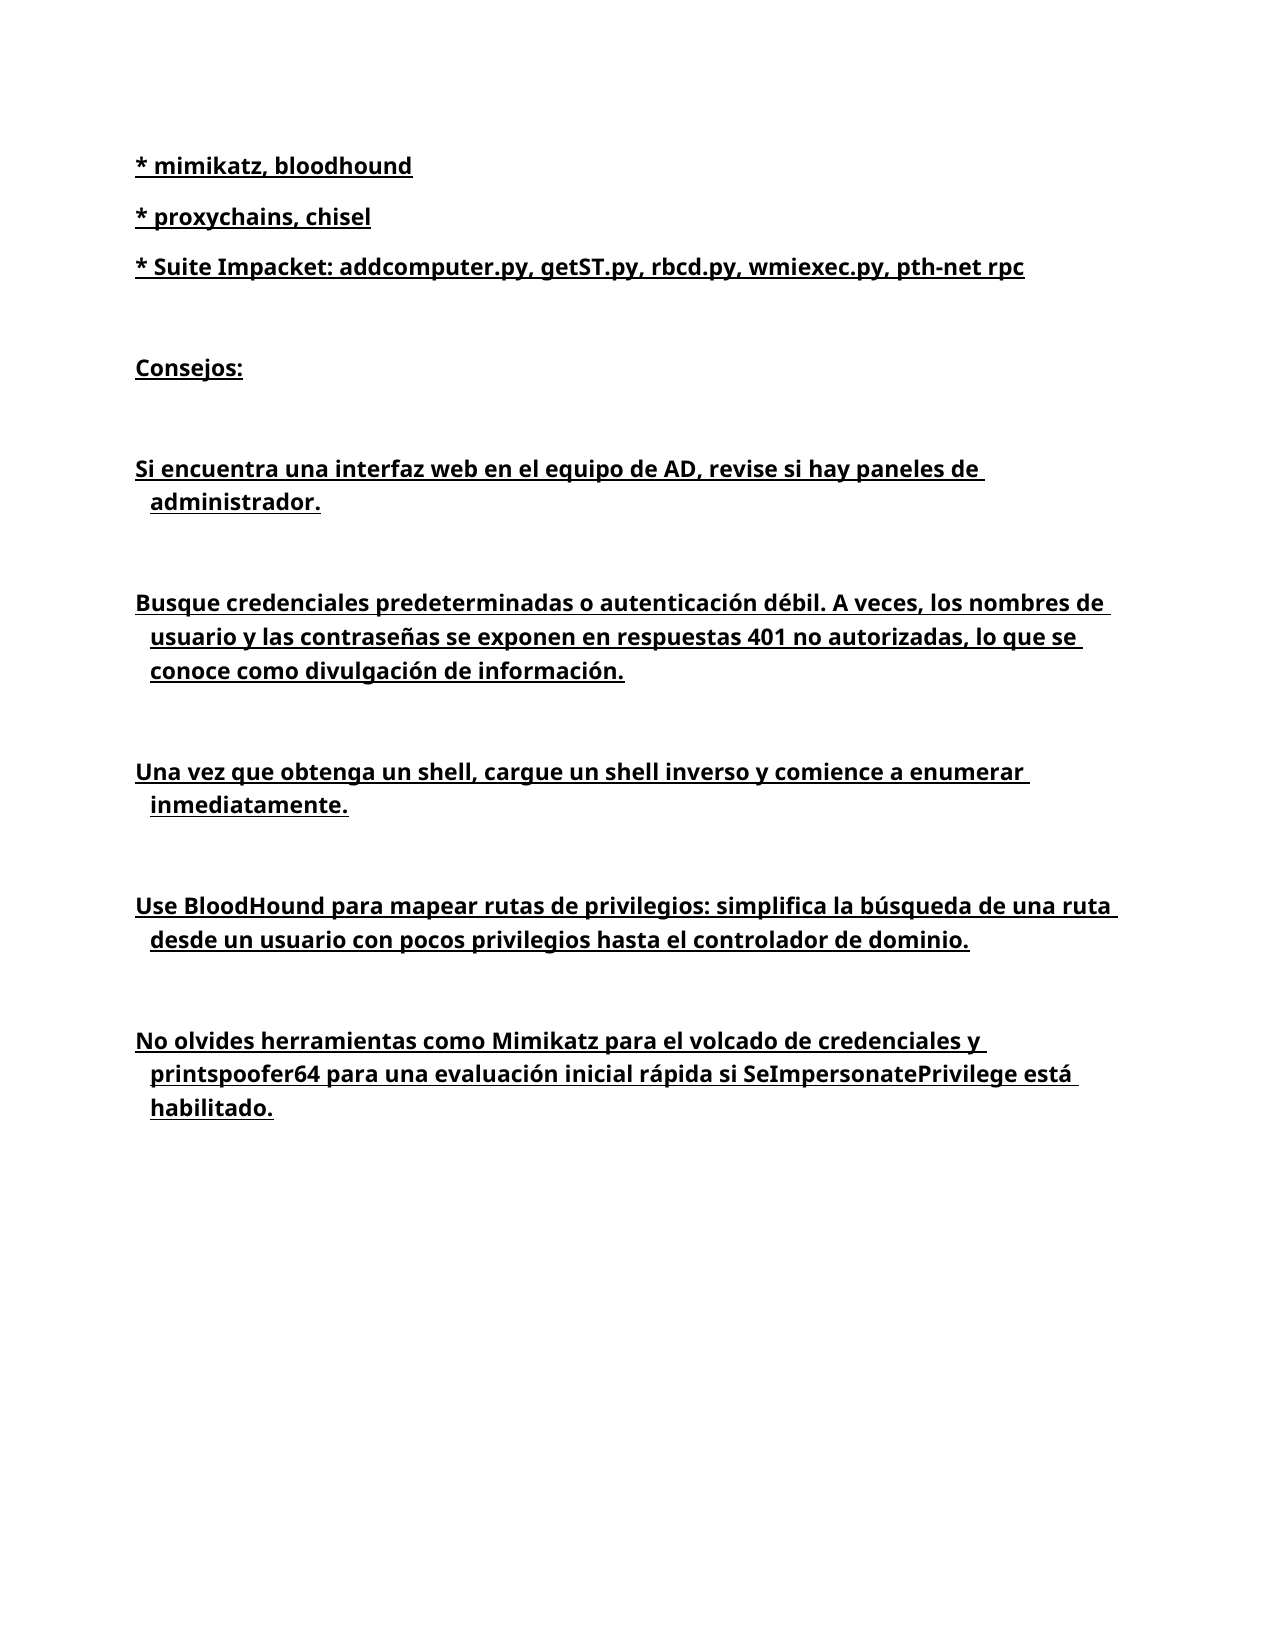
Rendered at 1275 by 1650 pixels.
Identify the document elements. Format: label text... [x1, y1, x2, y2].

text Busque credenciales predeterminadas o autenticación débil. A veces, los nombres de usuario y las contraseñas se exponen en respuestas 401 no autorizadas, lo que se conoce como divulgación de información. [135, 587, 1137, 686]
text Use BloodHound para mapear rutas de privilegios: simplifica la búsqueda de una ruta desde un usuario con pocos privilegios hasta el controlador de dominio. [135, 890, 1137, 955]
text * Suite Impacket: addcomputer.py, getST.py, rbcd.py, wmiexec.py, pth-net rpc [135, 251, 1137, 282]
text Consejos: [135, 352, 1137, 383]
text * mimikatz, bloodhound [135, 150, 1137, 181]
text Una vez que obtenga un shell, cargue un shell inverso y comience a enumerar inmediatamente. [135, 755, 1137, 820]
text Si encuentra una interfaz web en el equipo de AD, revise si hay paneles de administrador. [135, 452, 1137, 517]
text * proxychains, chisel [135, 200, 1137, 232]
text No olvides herramientas como Mimikatz para el volcado de credenciales y printspoofer64 para una evaluación inicial rápida si SeImpersonatePrivilege está habilitado. [135, 1024, 1137, 1123]
